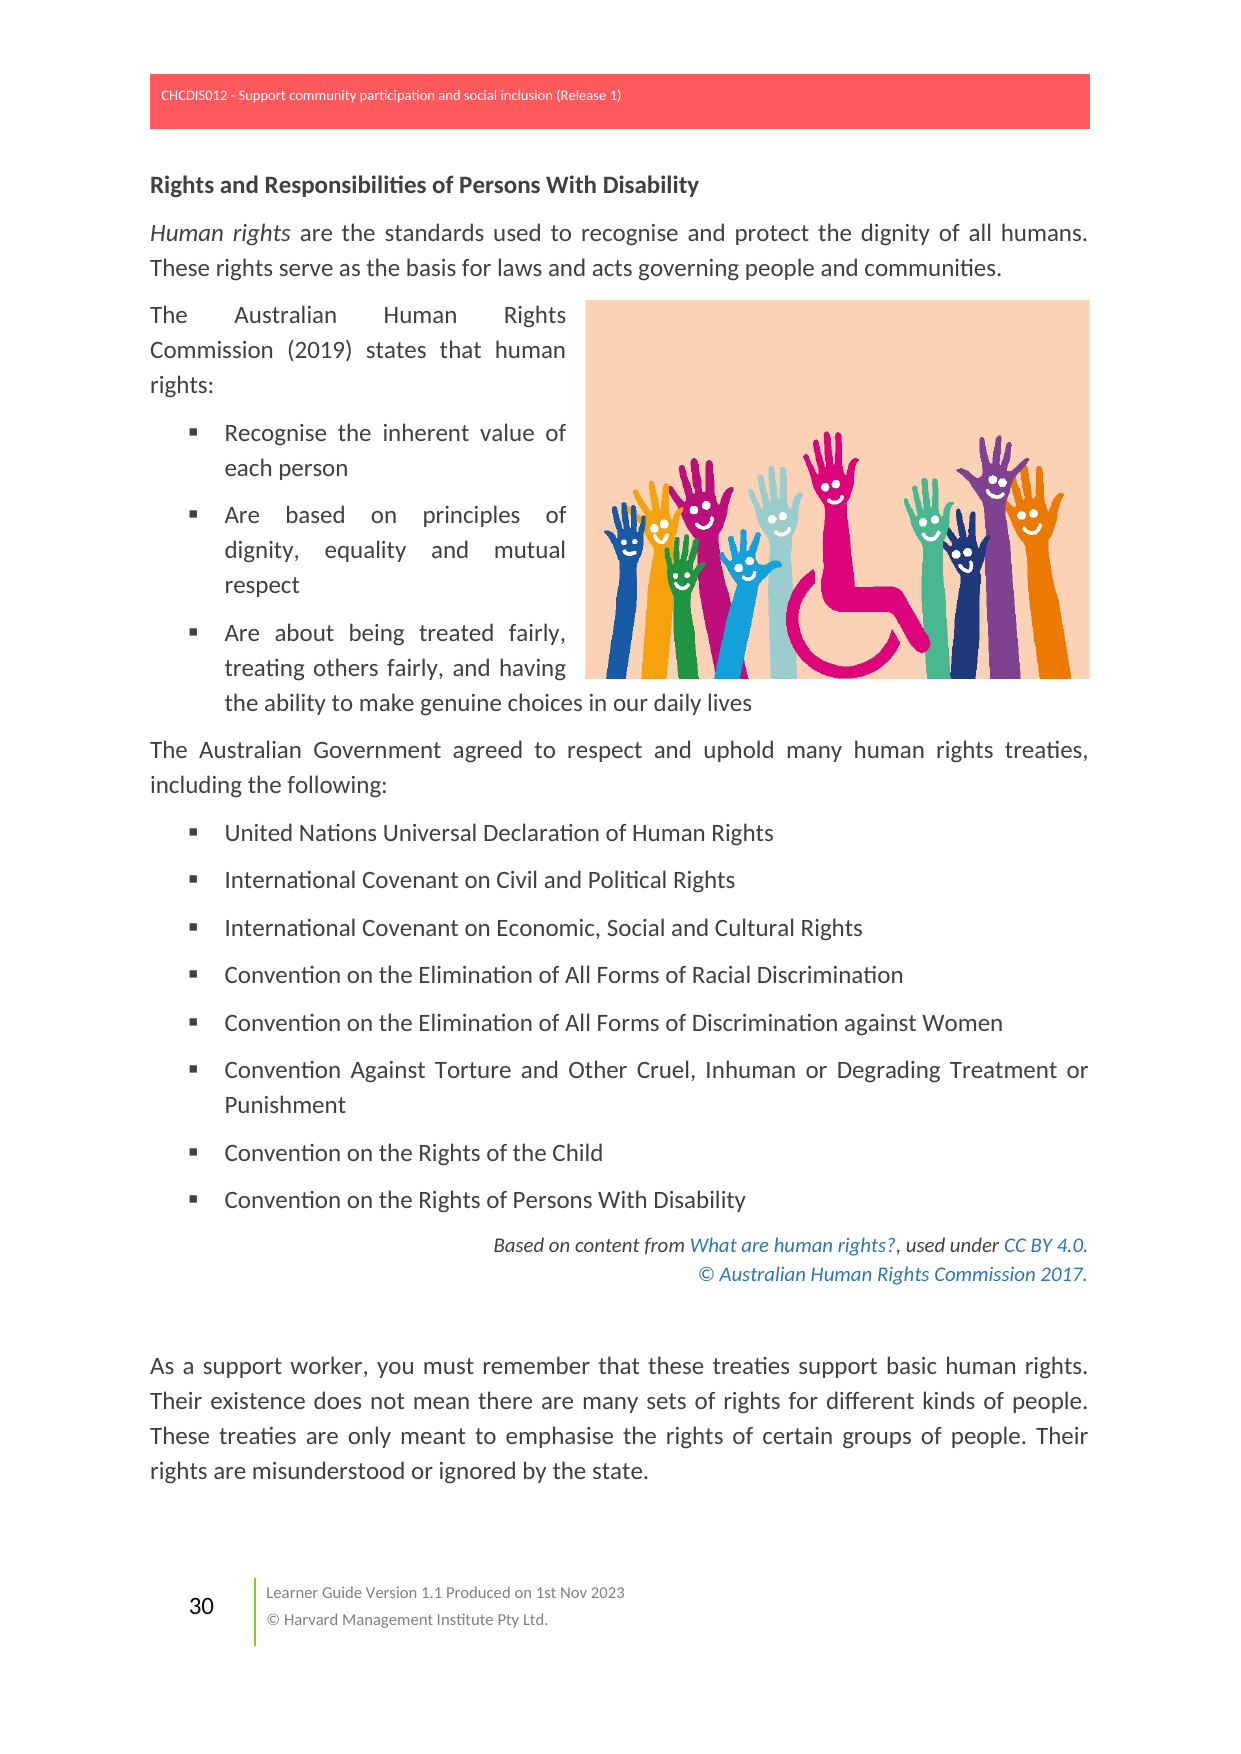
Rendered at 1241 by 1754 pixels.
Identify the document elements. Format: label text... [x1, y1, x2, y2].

text The Australian Human Rights Commission (2019) states that human rights: [150, 299, 1090, 400]
list Are based on principles of dignity, equality and mutual respect [187, 499, 585, 600]
text Human rights are the standards used to recognise and protect the dignity of all humans. These rights serve as the basis for laws and acts governing people and communities. [150, 217, 1090, 282]
list Convention Against Torture and Other Cruel, Inhuman or Degrading Treatment or Punishment [187, 1054, 1090, 1120]
picture [585, 300, 1090, 679]
list Are about being treated fairly, treating others fairly, and having the ability to make genuine choices in our daily lives [187, 617, 1090, 717]
list Convention on the Elimination of All Forms of Discrimination against Women [187, 1007, 1090, 1037]
list Recognise the inherent value of each person [187, 417, 585, 482]
text Based on content from What are human rights?, used under CC BY 4.0. © Australian Human Rights Commission 2017. [150, 1232, 1090, 1286]
list United Nations Universal Declaration of Human Rights [187, 817, 1090, 847]
list Convention on the Rights of Persons With Disability [187, 1184, 1090, 1215]
list International Covenant on Economic, Social and Cultural Rights [187, 912, 1090, 942]
text Rights and Responsibilities of Persons With Disability [150, 169, 1090, 200]
text The Australian Government agreed to respect and uphold many human rights treaties, including the following: [150, 734, 1090, 800]
text As a support worker, you must remember that these treaties support basic human rights. Their existence does not mean there are many sets of rights for different kinds of people. These treaties are only meant to emphasise the rights of certain groups of people. Their rights are misunderstood or ignored by the state. [150, 1350, 1090, 1486]
list Convention on the Rights of the Child [187, 1137, 1090, 1167]
list International Covenant on Civil and Political Rights [187, 864, 1090, 895]
list Convention on the Elimination of All Forms of Racial Discrimination [187, 959, 1090, 990]
